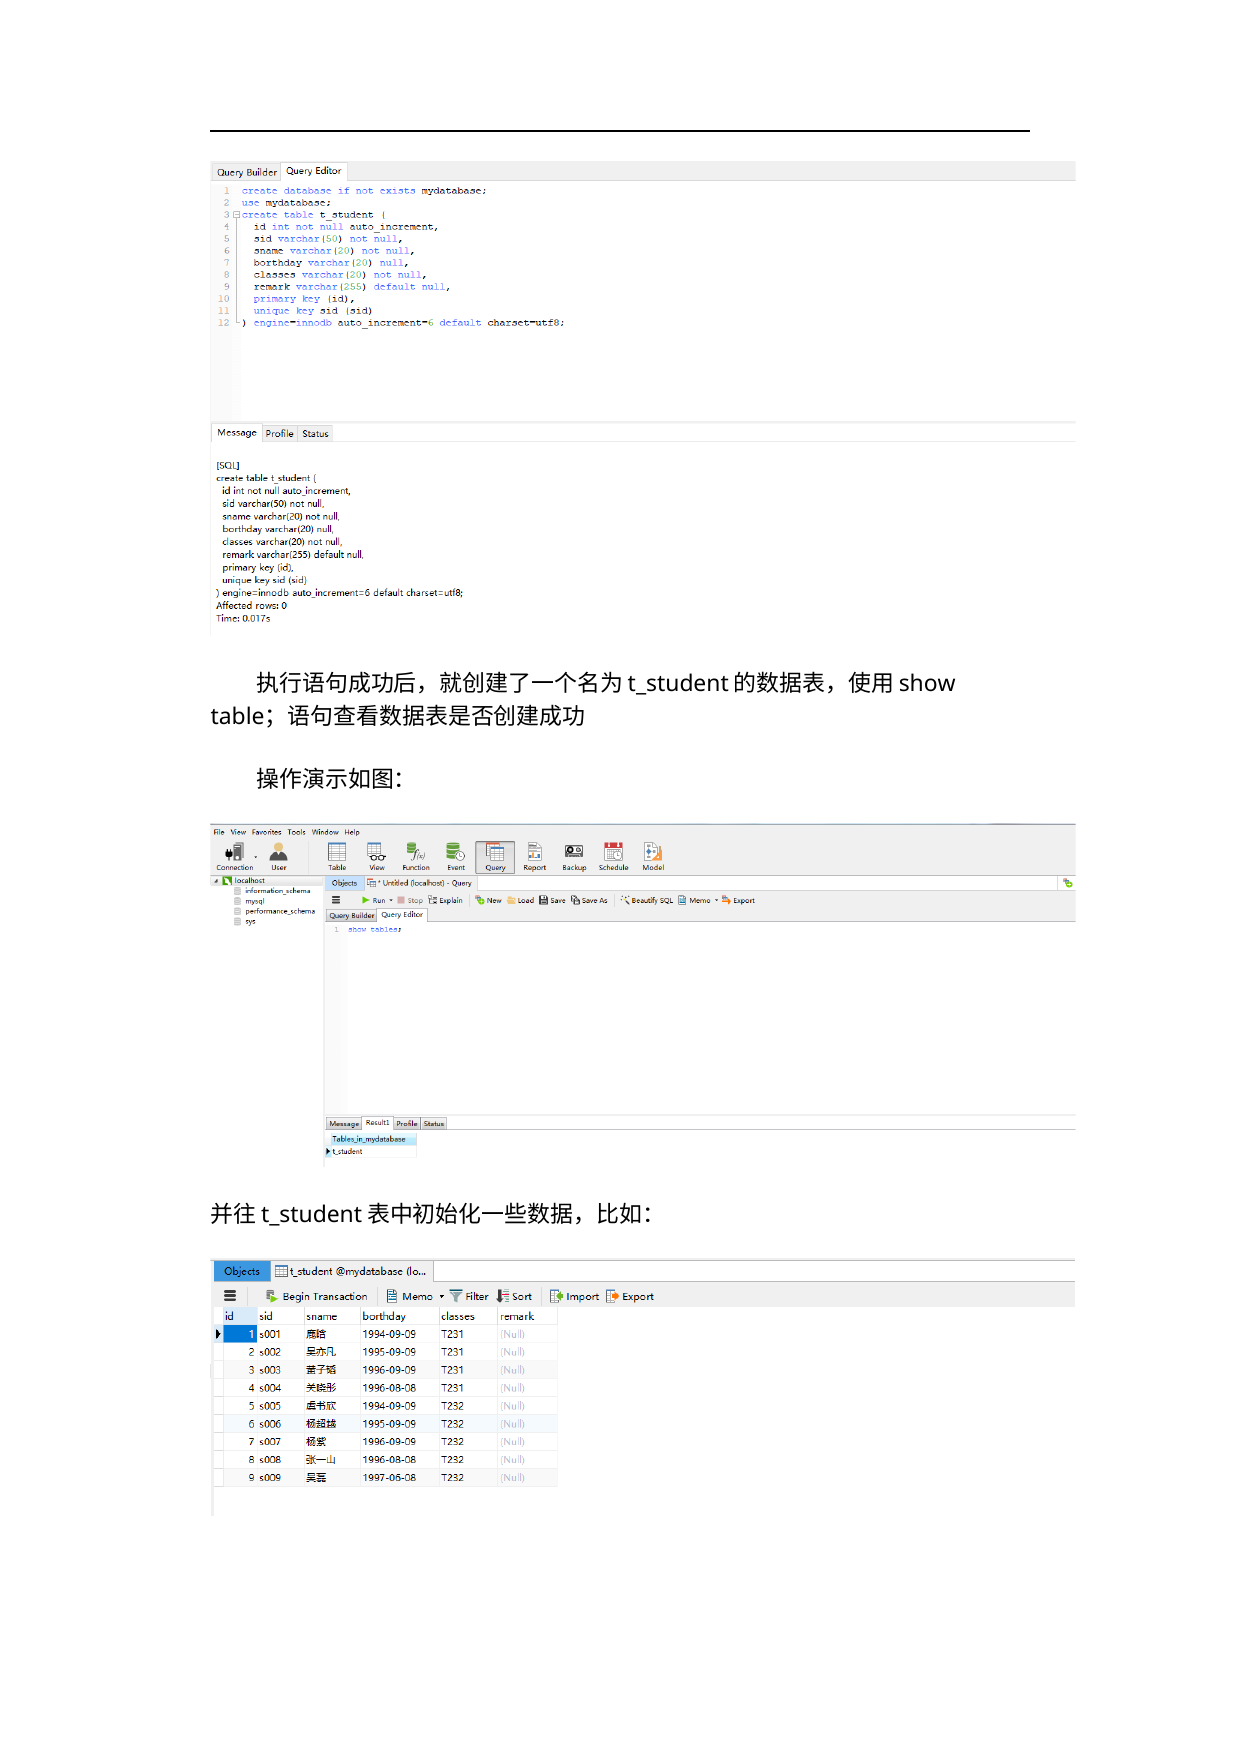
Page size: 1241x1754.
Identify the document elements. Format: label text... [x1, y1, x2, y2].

list 操作演示如图： [210, 761, 1030, 794]
list 执行语句成功后，就创建了一个名为t_student的数据表，使用show table；语句查看数据表是否创建成功 [210, 665, 1030, 732]
picture [210, 1258, 1075, 1516]
text 并往t_student表中初始化一些数据，比如： [210, 1196, 1030, 1229]
picture [210, 161, 1076, 636]
picture [210, 823, 1076, 1167]
